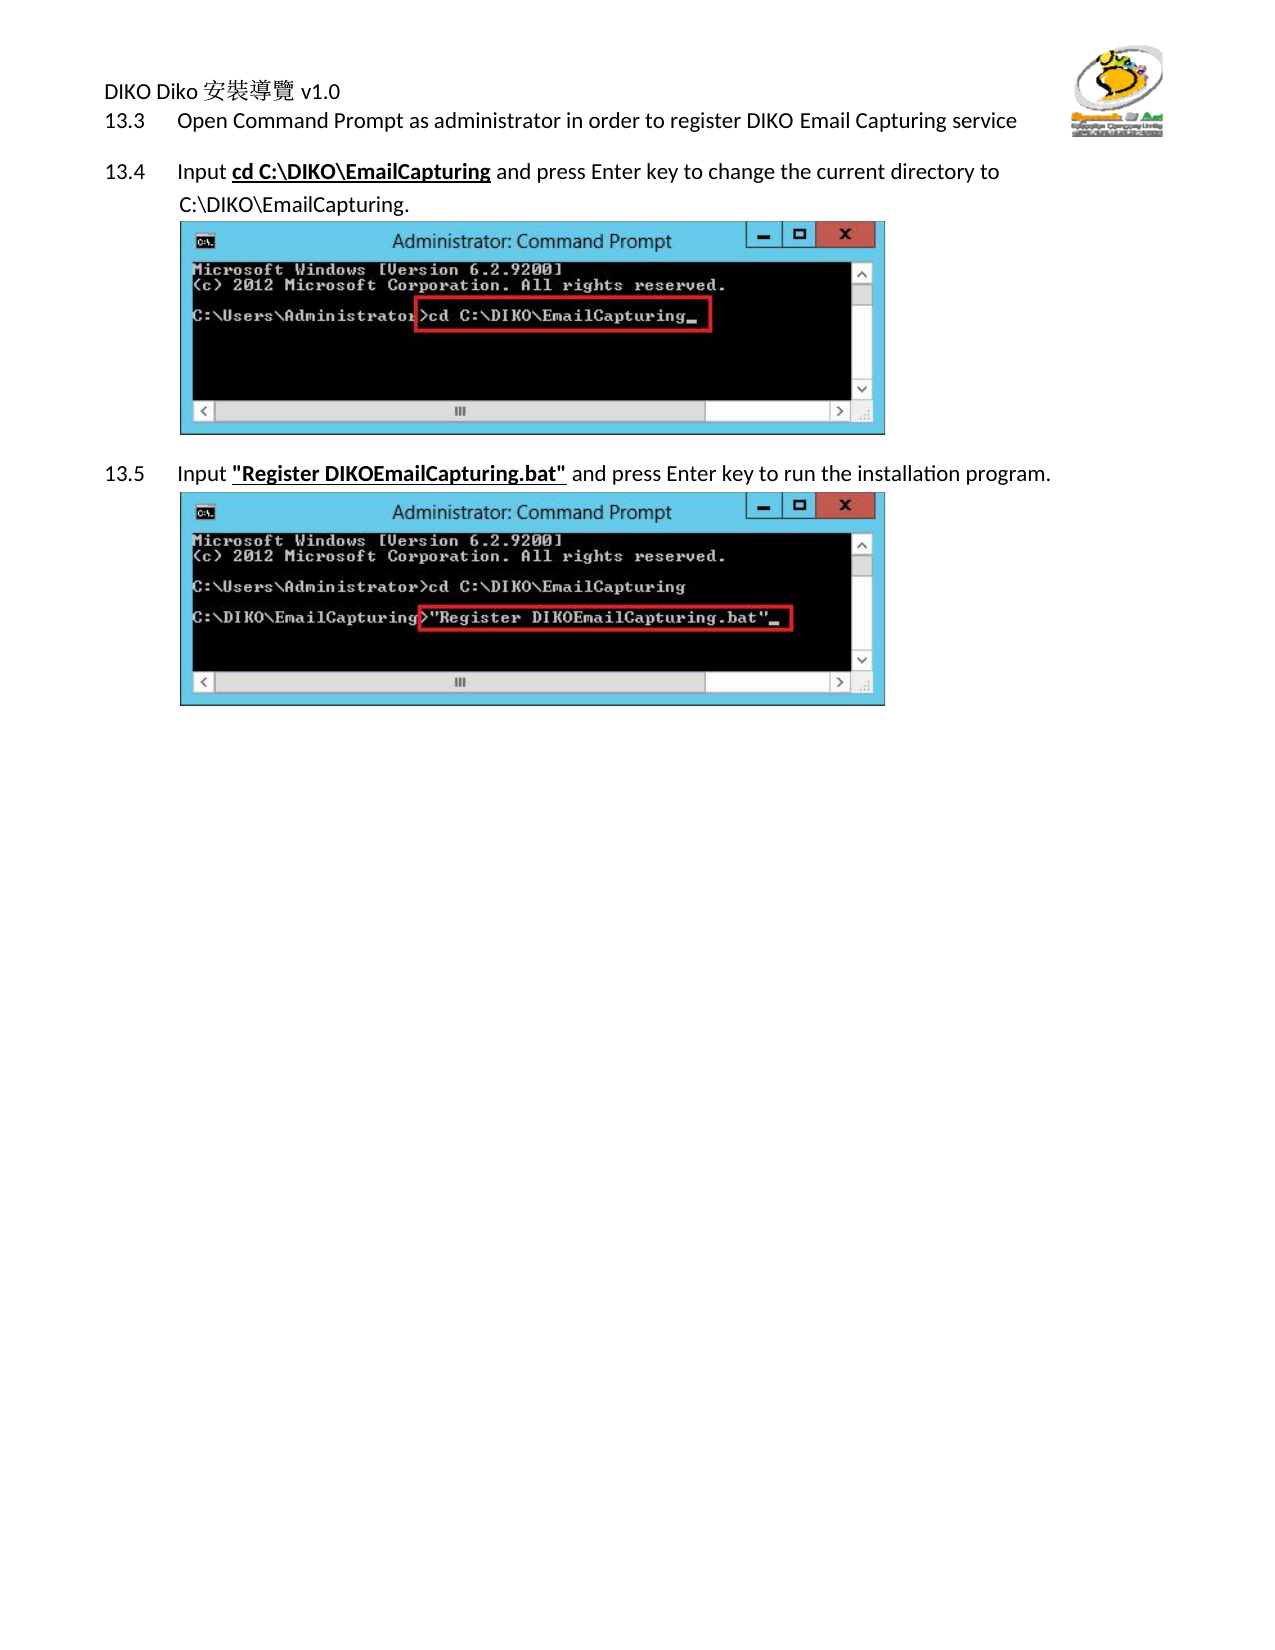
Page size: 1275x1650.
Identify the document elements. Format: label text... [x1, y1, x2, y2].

text 13.3 Open Command Prompt as administrator in order to register DIKO Email Capturing service [104, 106, 1131, 134]
picture [180, 492, 885, 706]
text 13.4 Input cd C:\DIKO\EmailCapturing and press Enter key to change the current directory to C:\DIKO\EmailCapturing. [104, 157, 1004, 218]
text 13.5 Input "Register DIKOEmailCapturing.bat" and press Enter key to run the installation program. [104, 459, 1131, 488]
picture [1068, 42, 1163, 137]
picture [180, 221, 885, 435]
text DIKO Diko 安裝導覽 v1.0 [104, 73, 1131, 106]
